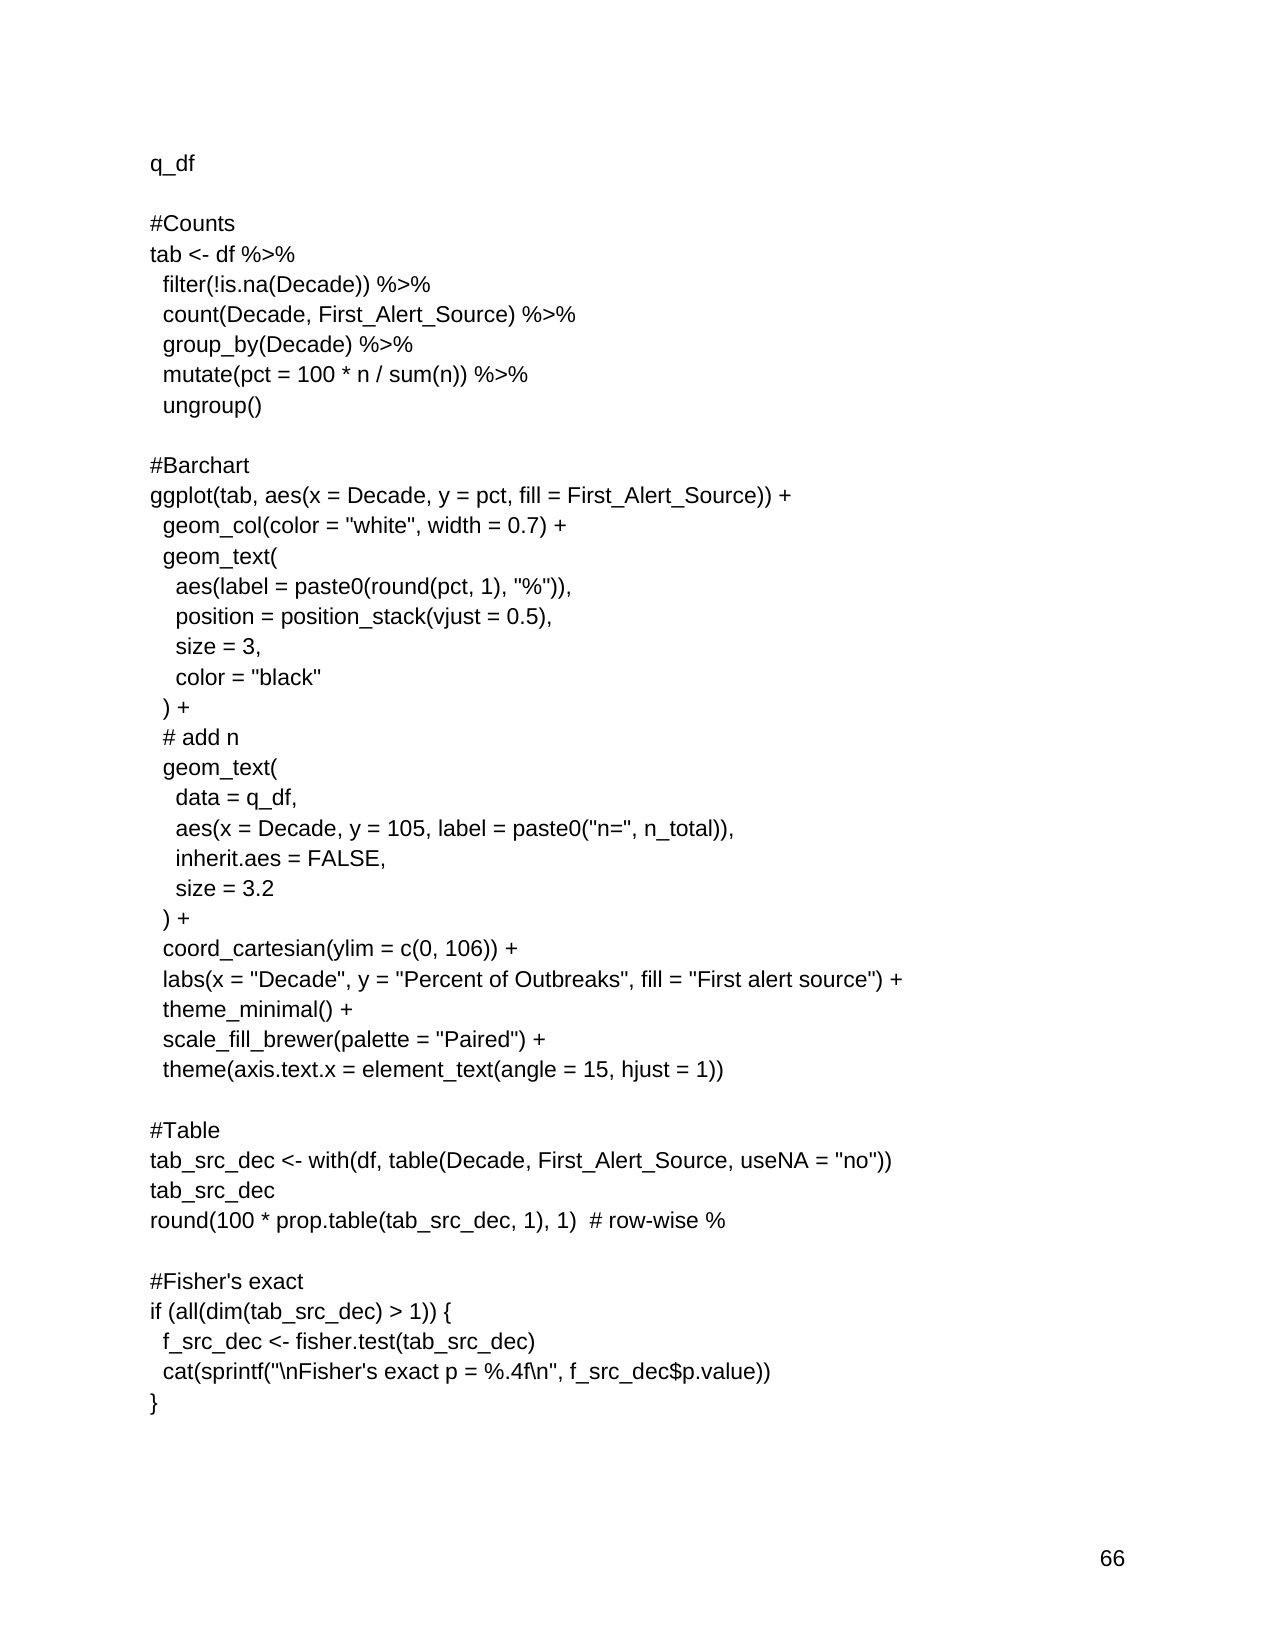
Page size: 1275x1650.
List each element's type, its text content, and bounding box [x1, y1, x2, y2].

text count(Decade, First_Alert_Source) %>% [150, 301, 1125, 327]
text inherit.aes = FALSE, [150, 845, 1125, 871]
text geom_text( [150, 754, 1125, 781]
text group_by(Decade) %>% [150, 331, 1125, 358]
text #Fisher's exact [150, 1268, 1125, 1294]
text color = "black" [150, 663, 1125, 690]
text size = 3.2 [150, 875, 1125, 901]
text data = q_df, [150, 784, 1125, 811]
text ggplot(tab, aes(x = Decade, y = pct, fill = First_Alert_Source)) + [150, 482, 1125, 509]
text q_df [150, 150, 1125, 176]
text #Table [150, 1117, 1125, 1143]
text tab_src_dec <- with(df, table(Decade, First_Alert_Source, useNA = "no")) [150, 1147, 1125, 1173]
text filter(!is.na(Decade)) %>% [150, 271, 1125, 297]
text geom_text( [150, 543, 1125, 569]
text theme_minimal() + [150, 996, 1125, 1022]
text # add n [150, 724, 1125, 750]
text if (all(dim(tab_src_dec) > 1)) { [150, 1298, 1125, 1324]
text size = 3, [150, 633, 1125, 660]
text aes(label = paste0(round(pct, 1), "%")), [150, 573, 1125, 599]
text position = position_stack(vjust = 0.5), [150, 603, 1125, 629]
text #Counts [150, 210, 1125, 237]
text f_src_dec <- fisher.test(tab_src_dec) [150, 1328, 1125, 1354]
text tab_src_dec [150, 1177, 1125, 1203]
text labs(x = "Decade", y = "Percent of Outbreaks", fill = "First alert source") + [150, 966, 1125, 992]
text round(100 * prop.table(tab_src_dec, 1), 1) # row-wise % [150, 1207, 1125, 1234]
text cat(sprintf("\nFisher's exact p = %.4f\n", f_src_dec$p.value)) [150, 1358, 1125, 1385]
text mutate(pct = 100 * n / sum(n)) %>% [150, 361, 1125, 388]
text } [150, 1388, 1125, 1415]
text ungroup() [150, 392, 1125, 418]
text coord_cartesian(ylim = c(0, 106)) + [150, 935, 1125, 962]
text geom_col(color = "white", width = 0.7) + [150, 512, 1125, 539]
text ) + [150, 694, 1125, 720]
text ) + [150, 905, 1125, 932]
text scale_fill_brewer(palette = "Paired") + [150, 1026, 1125, 1052]
text #Barchart [150, 452, 1125, 478]
text aes(x = Decade, y = 105, label = paste0("n=", n_total)), [150, 814, 1125, 841]
text theme(axis.text.x = element_text(angle = 15, hjust = 1)) [150, 1056, 1125, 1083]
text tab <- df %>% [150, 241, 1125, 267]
